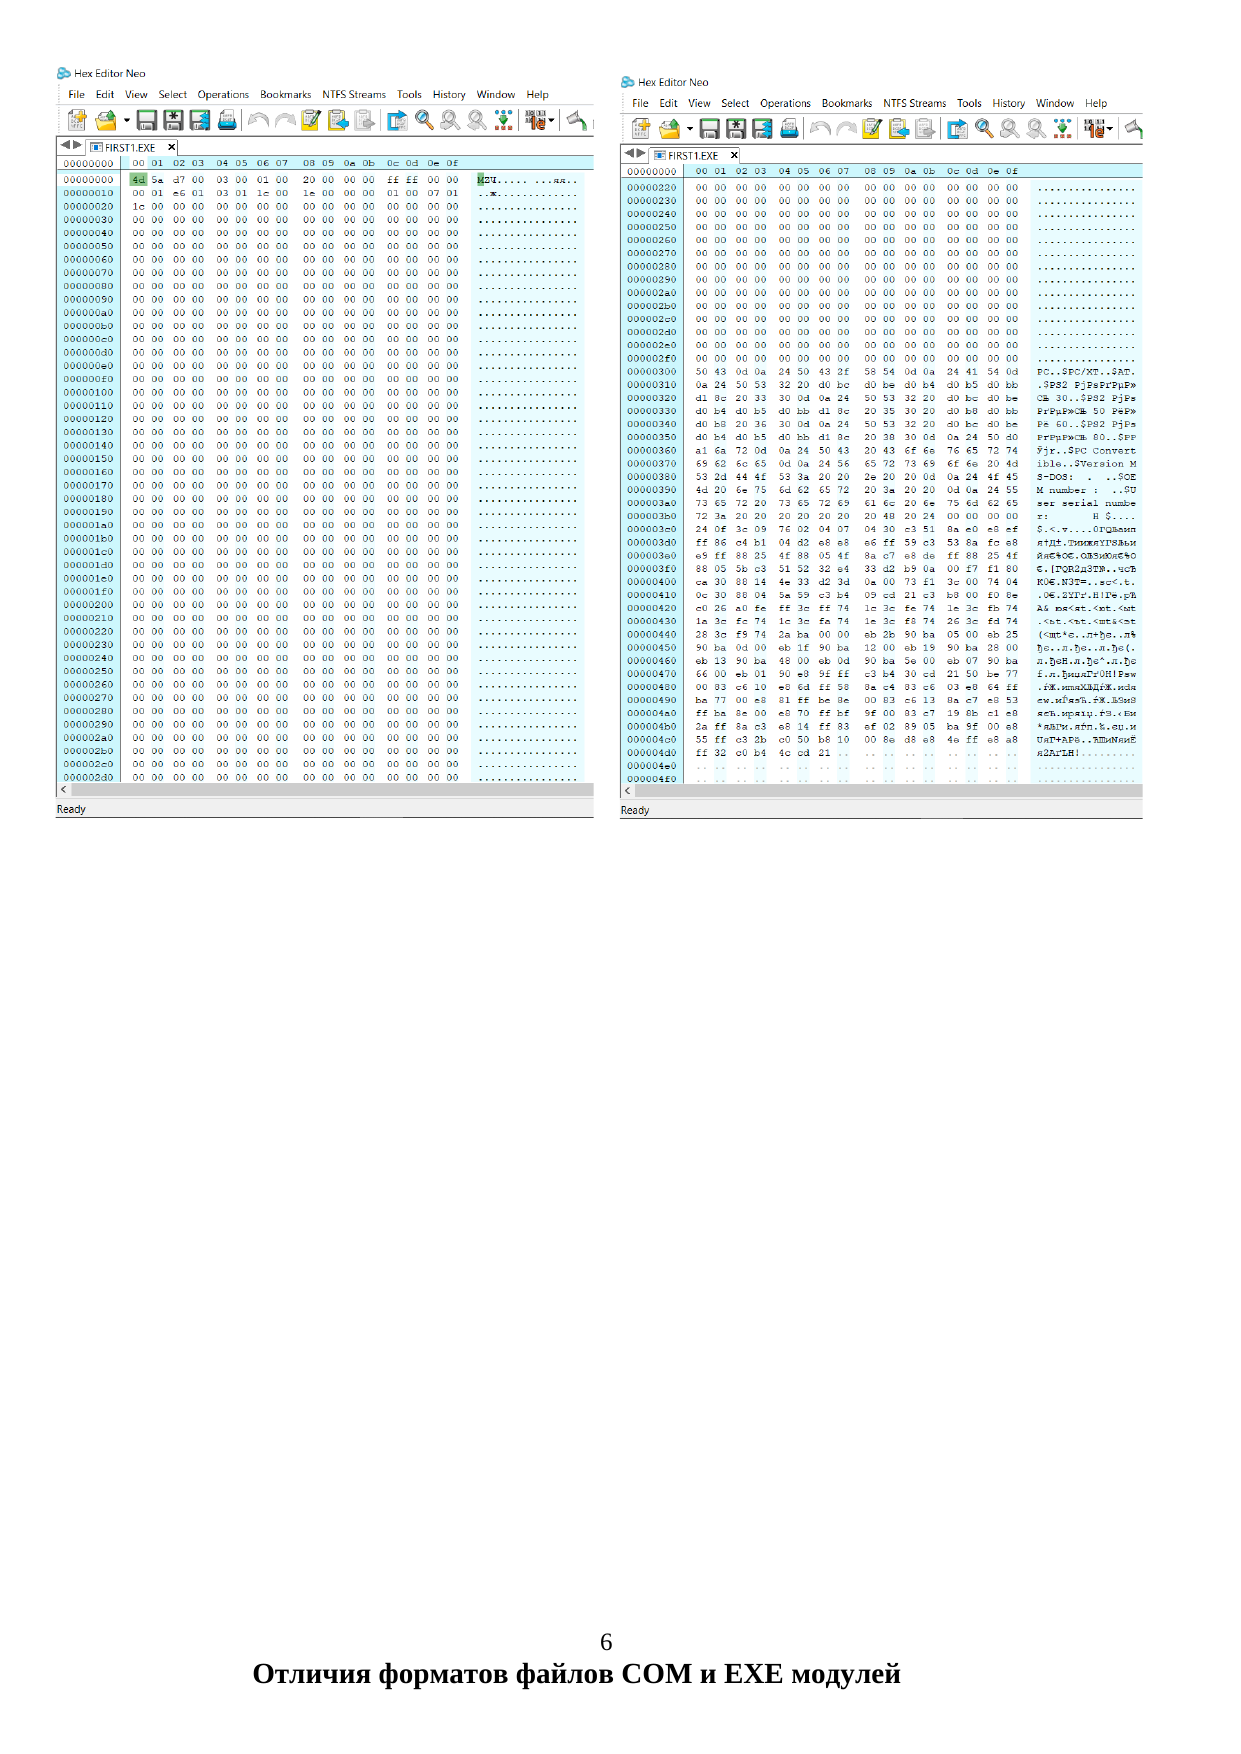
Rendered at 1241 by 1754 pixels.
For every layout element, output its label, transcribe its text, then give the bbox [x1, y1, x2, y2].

picture [55, 63, 594, 818]
text Отличия форматов файлов СOM и EXE модулей [252, 1656, 1152, 1689]
text 6 [252, 1627, 1152, 1656]
picture [619, 72, 1143, 819]
